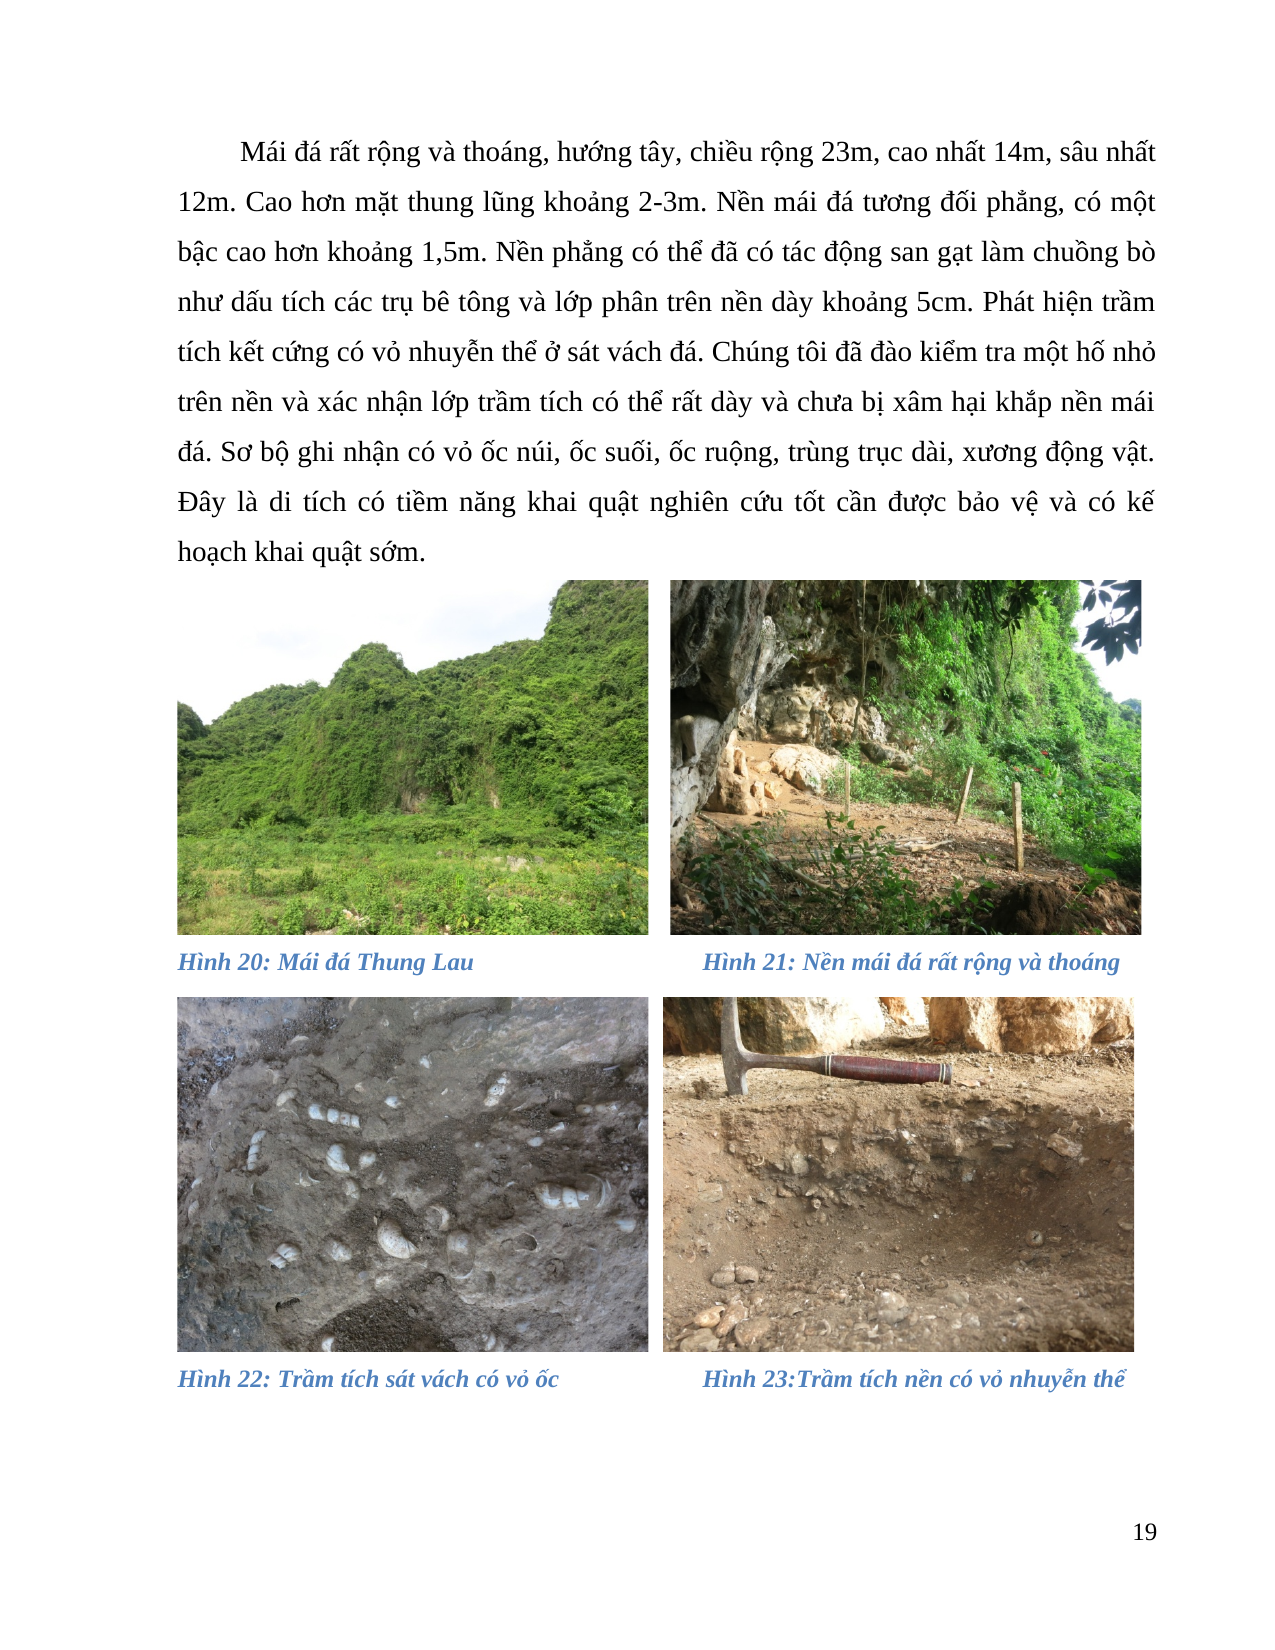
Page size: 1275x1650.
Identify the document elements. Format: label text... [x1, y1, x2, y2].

picture [177, 580, 649, 935]
text Hình 20: Mái đá Thung Lau Hình 21: Nền mái đá rất rộng và thoáng [177, 947, 1157, 976]
picture [177, 997, 649, 1352]
picture [670, 580, 1142, 935]
text Mái đá rất rộng và thoáng, hướng tây, chiều rộng 23m, cao nhất 14m, sâu nhất 12m. Cao hơn mặt thung lũng khoảng 2-3m. Nền mái đá tương đối phẳng, có một bậc cao hơn khoảng 1,5m. Nền phẳng có thể đã có tác động san gạt làm chuồng bò như dấu tích các trụ bê tông và lớp phân trên nền dày khoảng 5cm. Phát hiện trầm tích kết cứng có vỏ nhuyễn thể ở sát vách đá. Chúng tôi đã đào kiểm tra một hố nhỏ trên nền và xác nhận lớp trầm tích có thể rất dày và chưa bị xâm hại khắp nền mái đá. Sơ bộ ghi nhận có vỏ ốc núi, ốc suối, ốc ruộng, trùng trục dài, xương động vật. Đây là di tích có tiềm năng khai quật nghiên cứu tốt cần được bảo vệ và có kế hoạch khai quật sớm. [177, 118, 1157, 568]
text Hình 22: Trầm tích sát vách có vỏ ốc Hình 23:Trầm tích nền có vỏ nhuyễn thể [177, 1364, 1157, 1393]
picture [663, 997, 1135, 1352]
